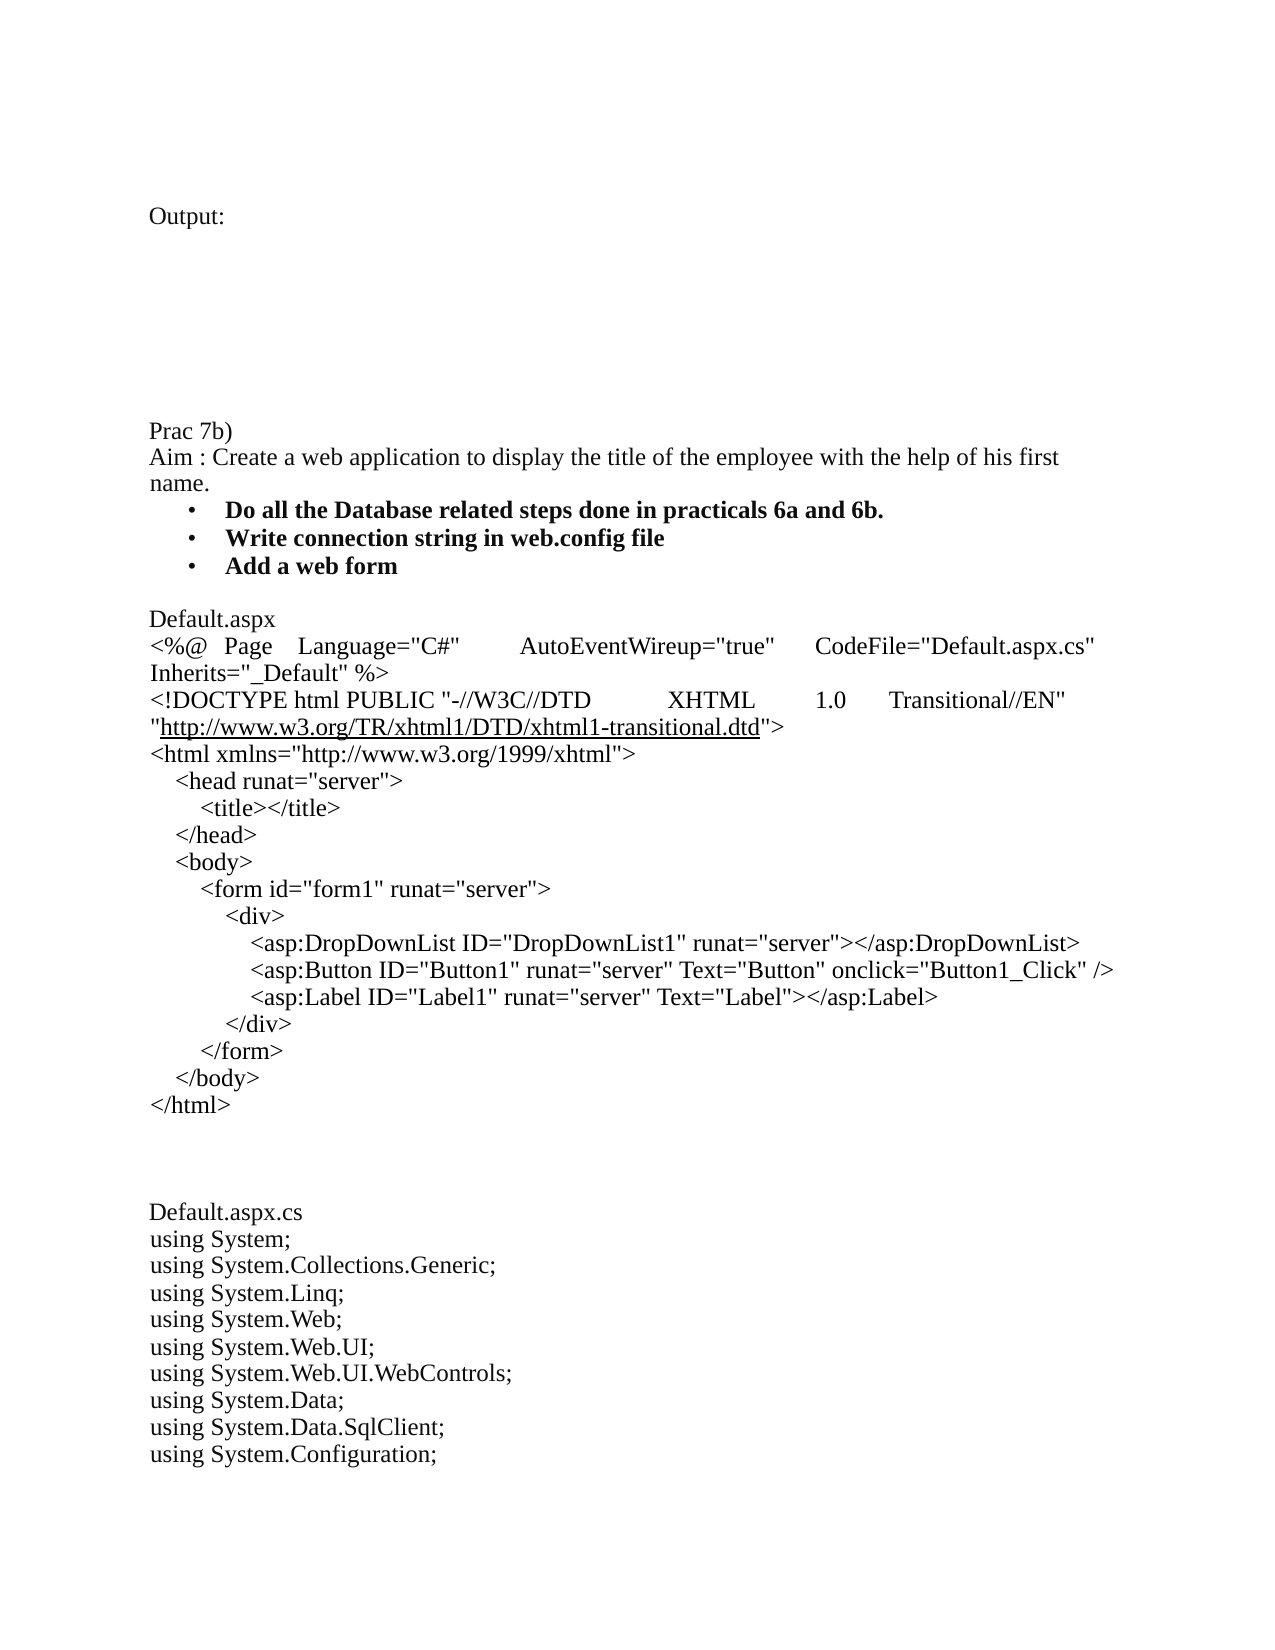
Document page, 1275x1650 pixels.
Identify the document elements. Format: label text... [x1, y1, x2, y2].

text Aim : Create a web application to display the title of the employee with the help of his first name. [148, 444, 1125, 496]
list Do all the Database related steps done in practicals 6a and 6b. [187, 496, 1117, 524]
text Output: [148, 204, 1125, 230]
text Prac 7b) [148, 419, 1125, 444]
text </form> [150, 1038, 1125, 1065]
text using System.Collections.Generic; [150, 1252, 1125, 1279]
text <asp:Button ID="Button1" runat="server" Text="Button" onclick="Button1_Click" /> [150, 957, 1125, 984]
text using System.Data.SqlClient; [150, 1414, 1125, 1441]
text using System.Linq; [150, 1279, 1125, 1306]
list Add a web form [187, 552, 1117, 580]
text using System; [150, 1225, 1125, 1252]
text <div> [150, 903, 1125, 930]
text <%@ Page Language="C#" AutoEventWireup="true" CodeFile="Default.aspx.cs" [150, 633, 1125, 660]
list Write connection string in web.config file [187, 524, 1117, 552]
text <asp:Label ID="Label1" runat="server" Text="Label"></asp:Label> [150, 984, 1125, 1011]
text Inherits="_Default" %> [150, 660, 1125, 687]
text <title></title> [150, 795, 1125, 822]
text using System.Web.UI.WebControls; [150, 1360, 1125, 1387]
text using System.Web; [150, 1306, 1125, 1333]
text Default.aspx [148, 607, 1125, 633]
text </html> [150, 1092, 1125, 1119]
text using System.Web.UI; [150, 1333, 1125, 1360]
text </head> [150, 822, 1125, 849]
text <head runat="server"> [150, 768, 1125, 795]
text <asp:DropDownList ID="DropDownList1" runat="server"></asp:DropDownList> [150, 930, 1125, 957]
text <body> [150, 849, 1125, 876]
text </div> [150, 1011, 1125, 1038]
text </body> [150, 1065, 1125, 1092]
text <!DOCTYPE html PUBLIC "-//W3C//DTD XHTML 1.0 Transitional//EN" "http://www.w3.org/TR/xhtml1/DTD/xhtml1-transitional.dtd"> [150, 687, 1125, 741]
text <html xmlns="http://www.w3.org/1999/xhtml"> [150, 741, 1125, 768]
text Default.aspx.cs [148, 1199, 1125, 1225]
text <form id="form1" runat="server"> [150, 876, 1125, 903]
text using System.Configuration; [150, 1441, 1125, 1468]
text using System.Data; [150, 1387, 1125, 1414]
